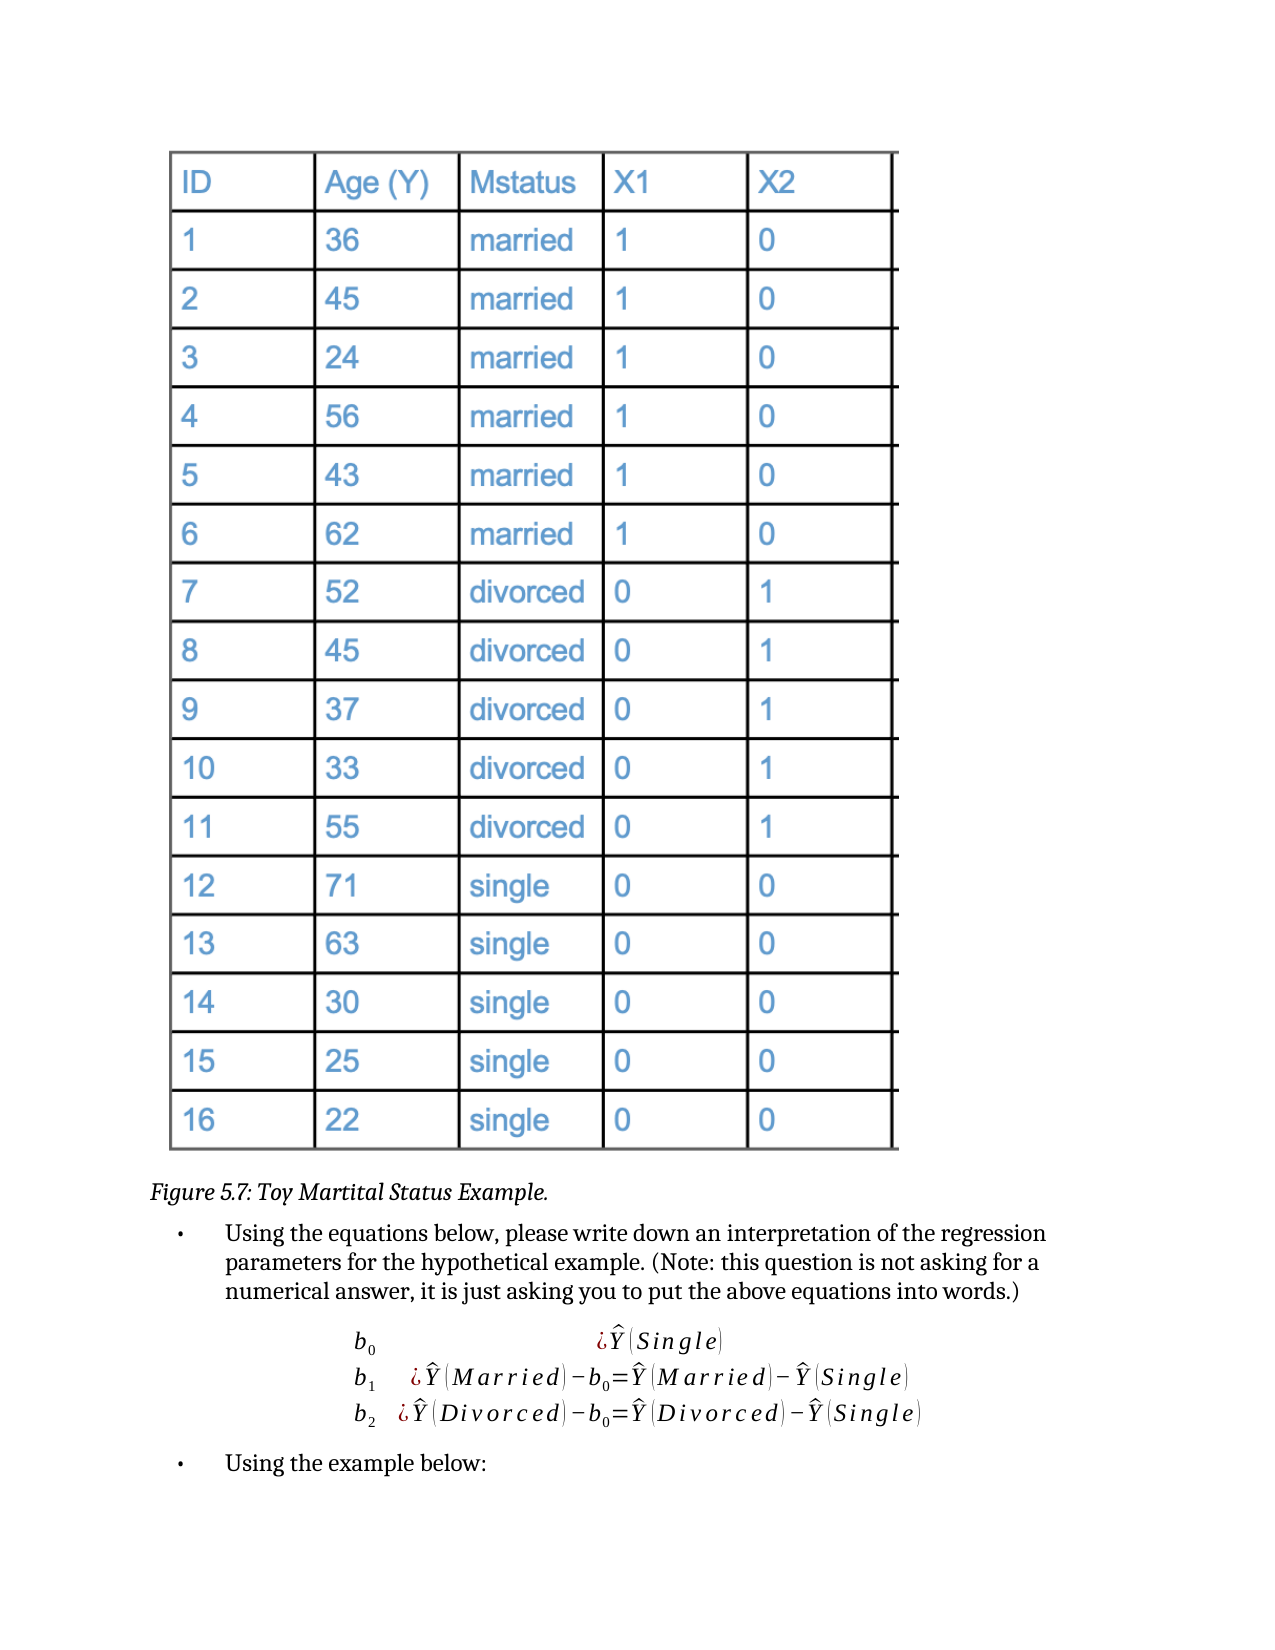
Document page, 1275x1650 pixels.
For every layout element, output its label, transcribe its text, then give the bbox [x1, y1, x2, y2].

list Using the example below: [175, 1449, 1125, 1478]
list Using the equations below, please write down an interpretation of the regression parameters for the hypothetical example. (Note: this question is not asking for a numerical answer, it is just asking you to put the above equations into words.) [175, 1219, 1125, 1305]
picture [168, 150, 899, 1157]
text Figure 5.7: Toy Martital Status Example. [150, 1178, 1125, 1207]
